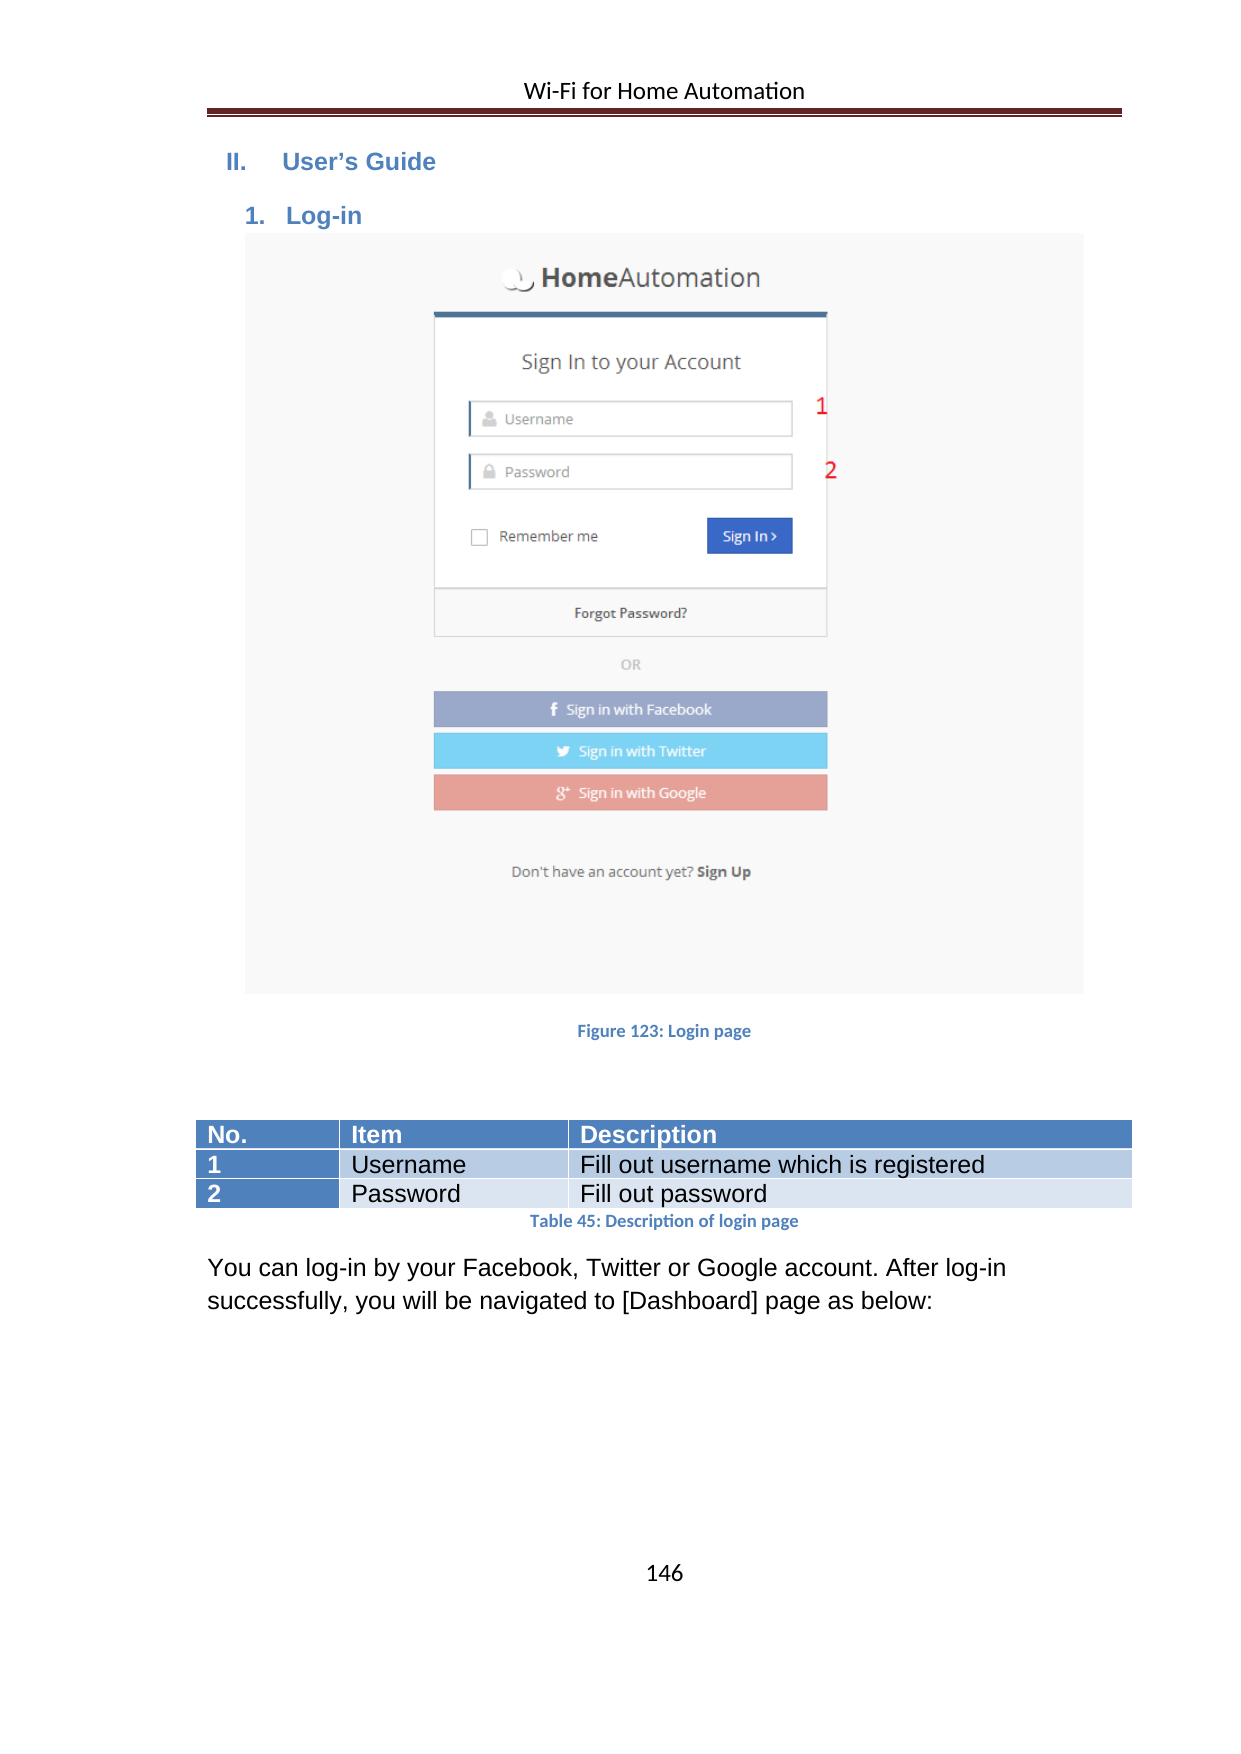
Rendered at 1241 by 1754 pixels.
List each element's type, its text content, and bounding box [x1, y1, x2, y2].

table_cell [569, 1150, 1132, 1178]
picture [245, 233, 1084, 994]
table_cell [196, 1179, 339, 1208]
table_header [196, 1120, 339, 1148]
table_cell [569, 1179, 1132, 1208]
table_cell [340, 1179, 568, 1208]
text Table 45: Description of login page [207, 1209, 1122, 1232]
text You can log-in by your Facebook, Twitter or Google account. After log-in successfully, you will be navigated to [Dashboard] page as below: [207, 1253, 1122, 1315]
text Figure 123: Login page [207, 1019, 1122, 1042]
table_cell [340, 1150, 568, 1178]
subtitle Log-in [244, 201, 1122, 229]
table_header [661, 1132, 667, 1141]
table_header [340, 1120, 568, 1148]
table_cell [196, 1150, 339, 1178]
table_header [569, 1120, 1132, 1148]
subtitle User’s Guide [226, 147, 1122, 176]
